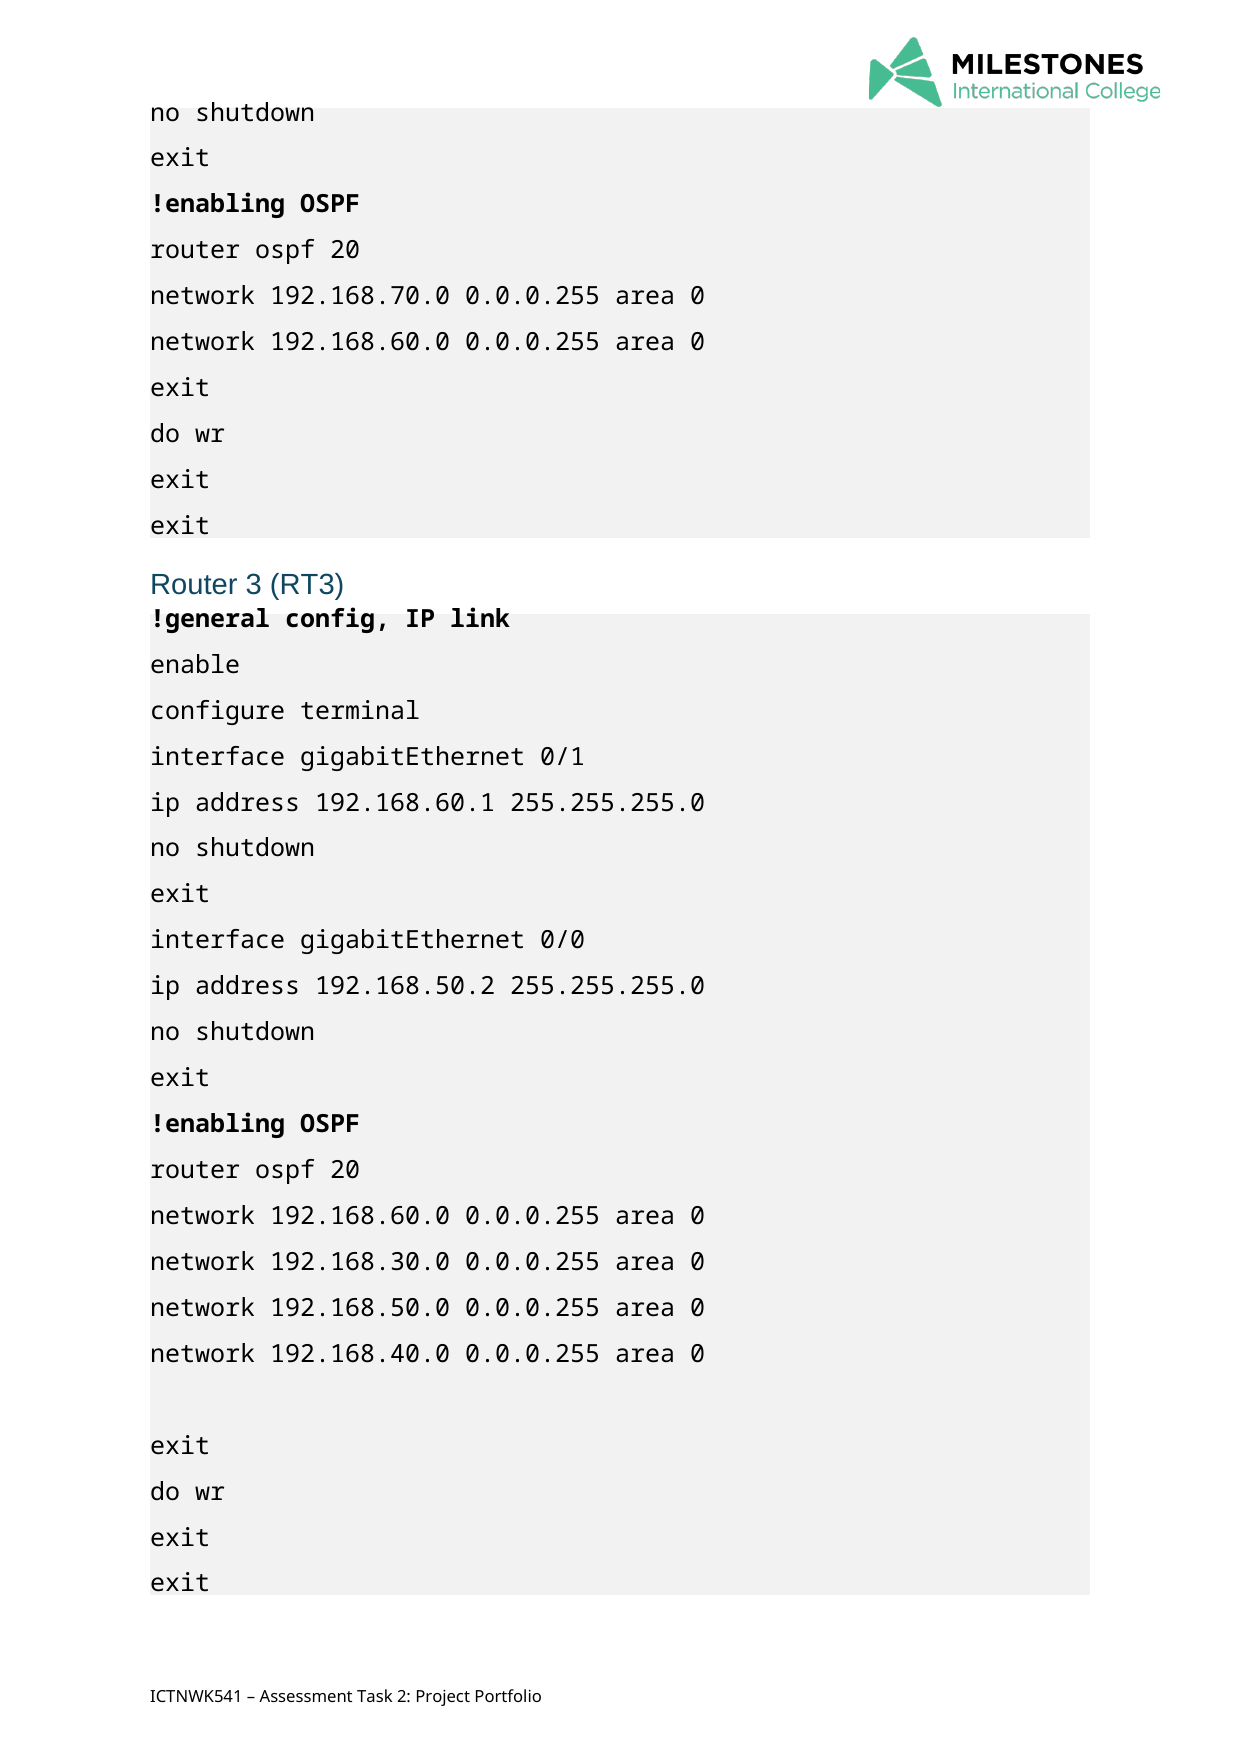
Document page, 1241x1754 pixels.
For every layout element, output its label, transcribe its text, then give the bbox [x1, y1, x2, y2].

text network 192.168.70.0 0.0.0.255 area 0 [150, 292, 1090, 308]
subtitle Router 3 (RT3) [150, 567, 1090, 601]
text no shutdown [150, 1027, 1090, 1044]
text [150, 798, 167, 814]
text network 192.168.30.0 0.0.0.255 area 0 [150, 1257, 1090, 1274]
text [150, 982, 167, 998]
text configure terminal [150, 706, 236, 722]
text router ospf 20 [150, 1165, 287, 1182]
text do wr [150, 1487, 1090, 1503]
text exit [150, 1073, 1090, 1090]
text enable [150, 660, 1090, 676]
text exit [150, 890, 1090, 906]
text interface gigabitEthernet 0/0 [342, 936, 1090, 952]
picture [868, 37, 1161, 107]
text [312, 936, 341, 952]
text exit [150, 1579, 1090, 1595]
text network 192.168.60.0 0.0.0.255 area 0 [150, 337, 1090, 354]
text network 192.168.50.0 0.0.0.255 area 0 [150, 1303, 1090, 1319]
text exit [150, 154, 1090, 170]
text ip address 192.168.60.1 255.255.255.0 [169, 798, 1090, 814]
text interface gigabitEthernet 0/1 [150, 752, 311, 768]
text interface gigabitEthernet 0/0 [150, 936, 311, 952]
text no shutdown [150, 844, 1090, 860]
text no shutdown [150, 108, 1090, 124]
text exit [150, 1441, 1090, 1457]
text ip address 192.168.50.2 255.255.255.0 [169, 982, 1090, 998]
text interface gigabitEthernet 0/1 [343, 752, 1090, 768]
text network 192.168.60.0 0.0.0.255 area 0 [150, 1211, 1090, 1228]
text exit [150, 475, 1090, 492]
text router ospf 20 [289, 246, 1090, 262]
text !enabling OSPF [283, 1119, 1090, 1136]
text exit [150, 383, 1090, 400]
text do wr [150, 429, 1090, 446]
text router ospf 20 [289, 1165, 1090, 1182]
text exit [150, 1533, 1090, 1549]
text router ospf 20 [150, 246, 287, 262]
text !enabling OSPF [150, 1119, 280, 1136]
text exit [150, 521, 1090, 538]
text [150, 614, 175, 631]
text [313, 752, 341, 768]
text configure terminal [238, 706, 1090, 722]
text !general config, IP link [373, 614, 1090, 631]
text !general config, IP link [178, 614, 370, 631]
text !enabling OSPF [150, 200, 280, 216]
text network 192.168.40.0 0.0.0.255 area 0 [150, 1349, 1090, 1366]
text !enabling OSPF [283, 200, 1090, 216]
